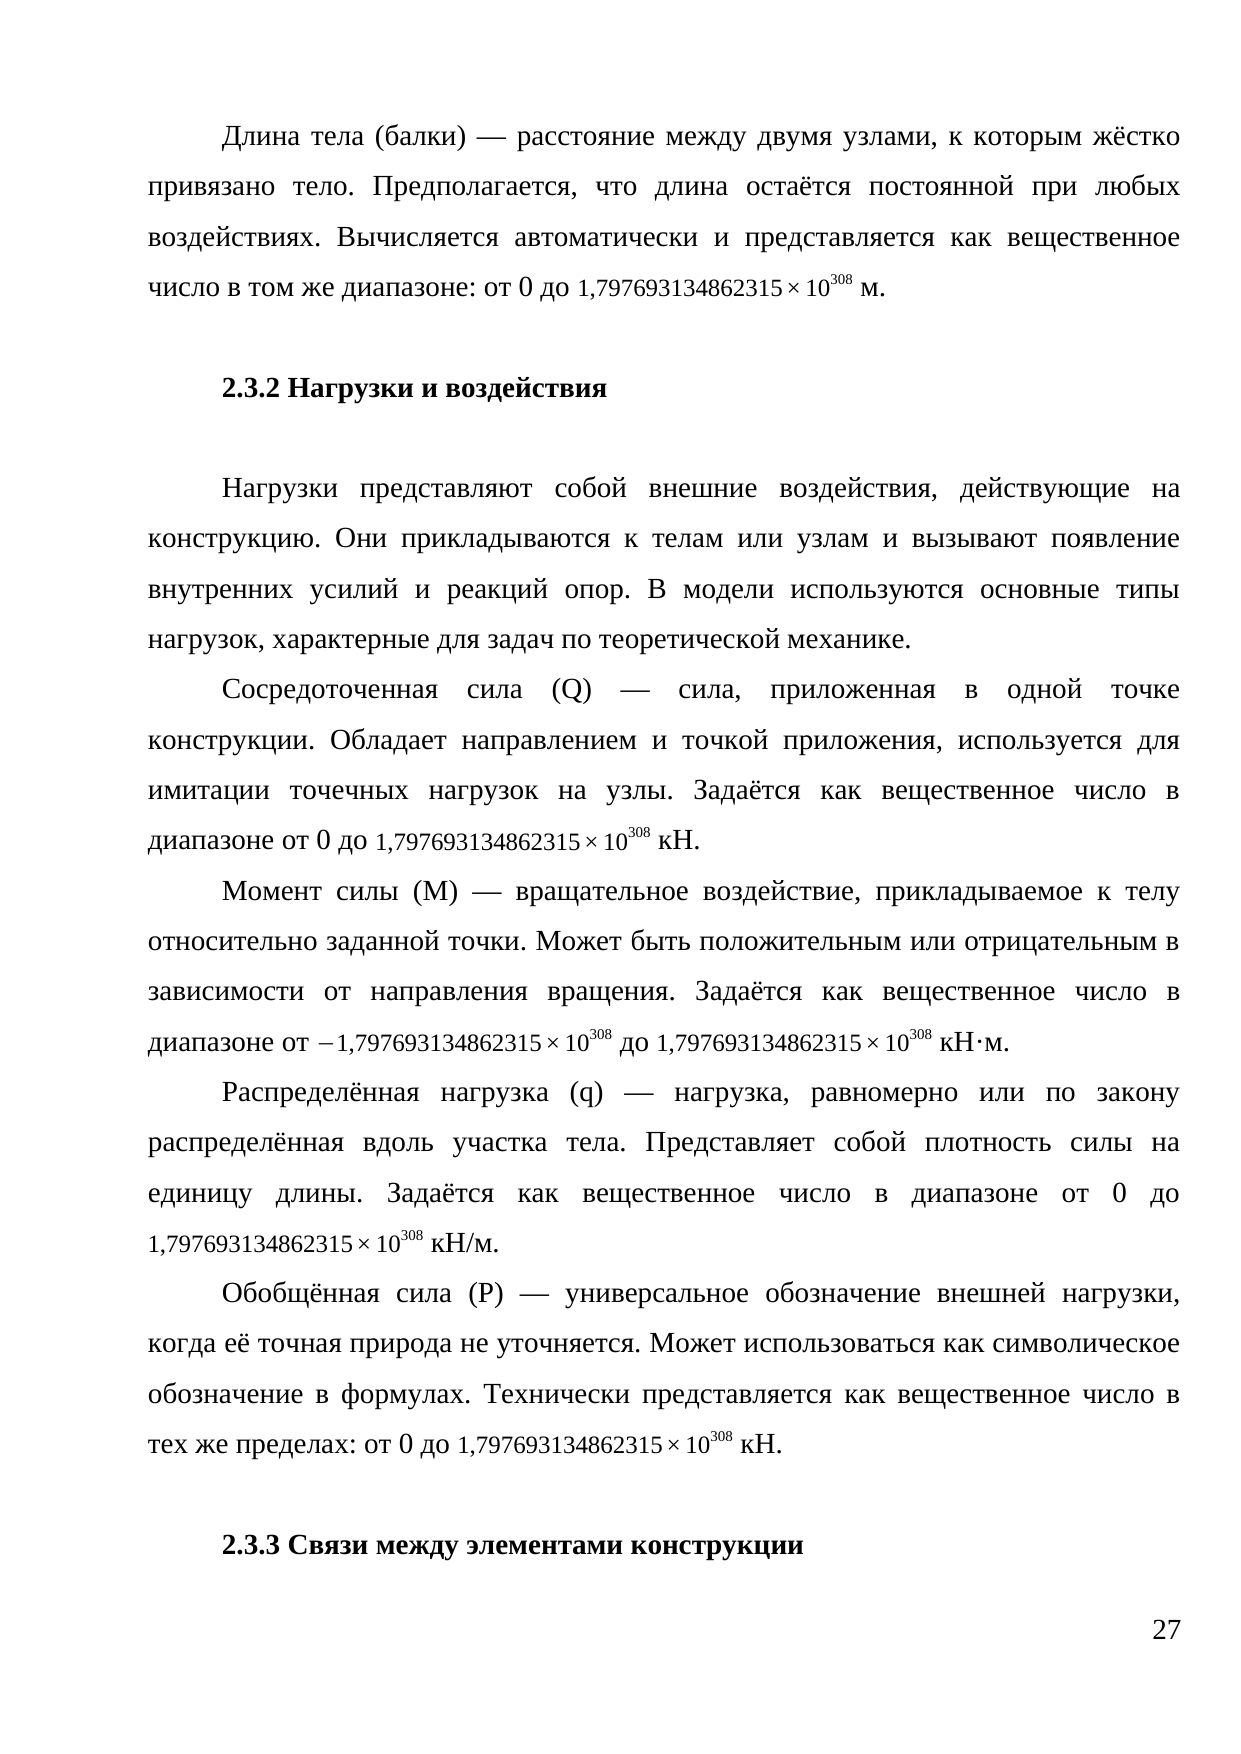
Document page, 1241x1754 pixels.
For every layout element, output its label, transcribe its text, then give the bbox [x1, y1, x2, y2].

text Длина тела (балки) — расстояние между двумя узлами, к которым жёстко привязано тело. Предполагается, что длина остаётся постоянной при любых воздействиях. Вычисляется автоматически и представляется как вещественное число в том же диапазоне: от 0 до м. [148, 118, 1181, 303]
text Обобщённая сила (P) — универсальное обозначение внешней нагрузки, когда её точная природа не уточняется. Может использоваться как символическое обозначение в формулах. Технически представляется как вещественное число в тех же пределах: от 0 до кН. [148, 1275, 1181, 1460]
text Момент силы (M) — вращательное воздействие, прикладываемое к телу относительно заданной точки. Может быть положительным или отрицательным в зависимости от направления вращения. Задаётся как вещественное число в диапазоне от до кН·м. [148, 873, 1181, 1057]
text Нагрузки представляют собой внешние воздействия, действующие на конструкцию. Они прикладываются к телам или узлам и вызывают появление внутренних усилий и реакций опор. В модели используются основные типы нагрузок, характерные для задач по теоретической механике. [148, 470, 1181, 655]
subtitle 2.3.2 Нагрузки и воздействия [148, 370, 1181, 403]
subtitle 2.3.3 Связи между элементами конструкции [148, 1527, 1181, 1560]
text Распределённая нагрузка (q) — нагрузка, равномерно или по закону распределённая вдоль участка тела. Представляет собой плотность силы на единицу длины. Задаётся как вещественное число в диапазоне от 0 до кН/м. [148, 1074, 1181, 1258]
text Сосредоточенная сила (Q) — сила, приложенная в одной точке конструкции. Обладает направлением и точкой приложения, используется для имитации точечных нагрузок на узлы. Задаётся как вещественное число в диапазоне от 0 до кН. [148, 672, 1181, 856]
